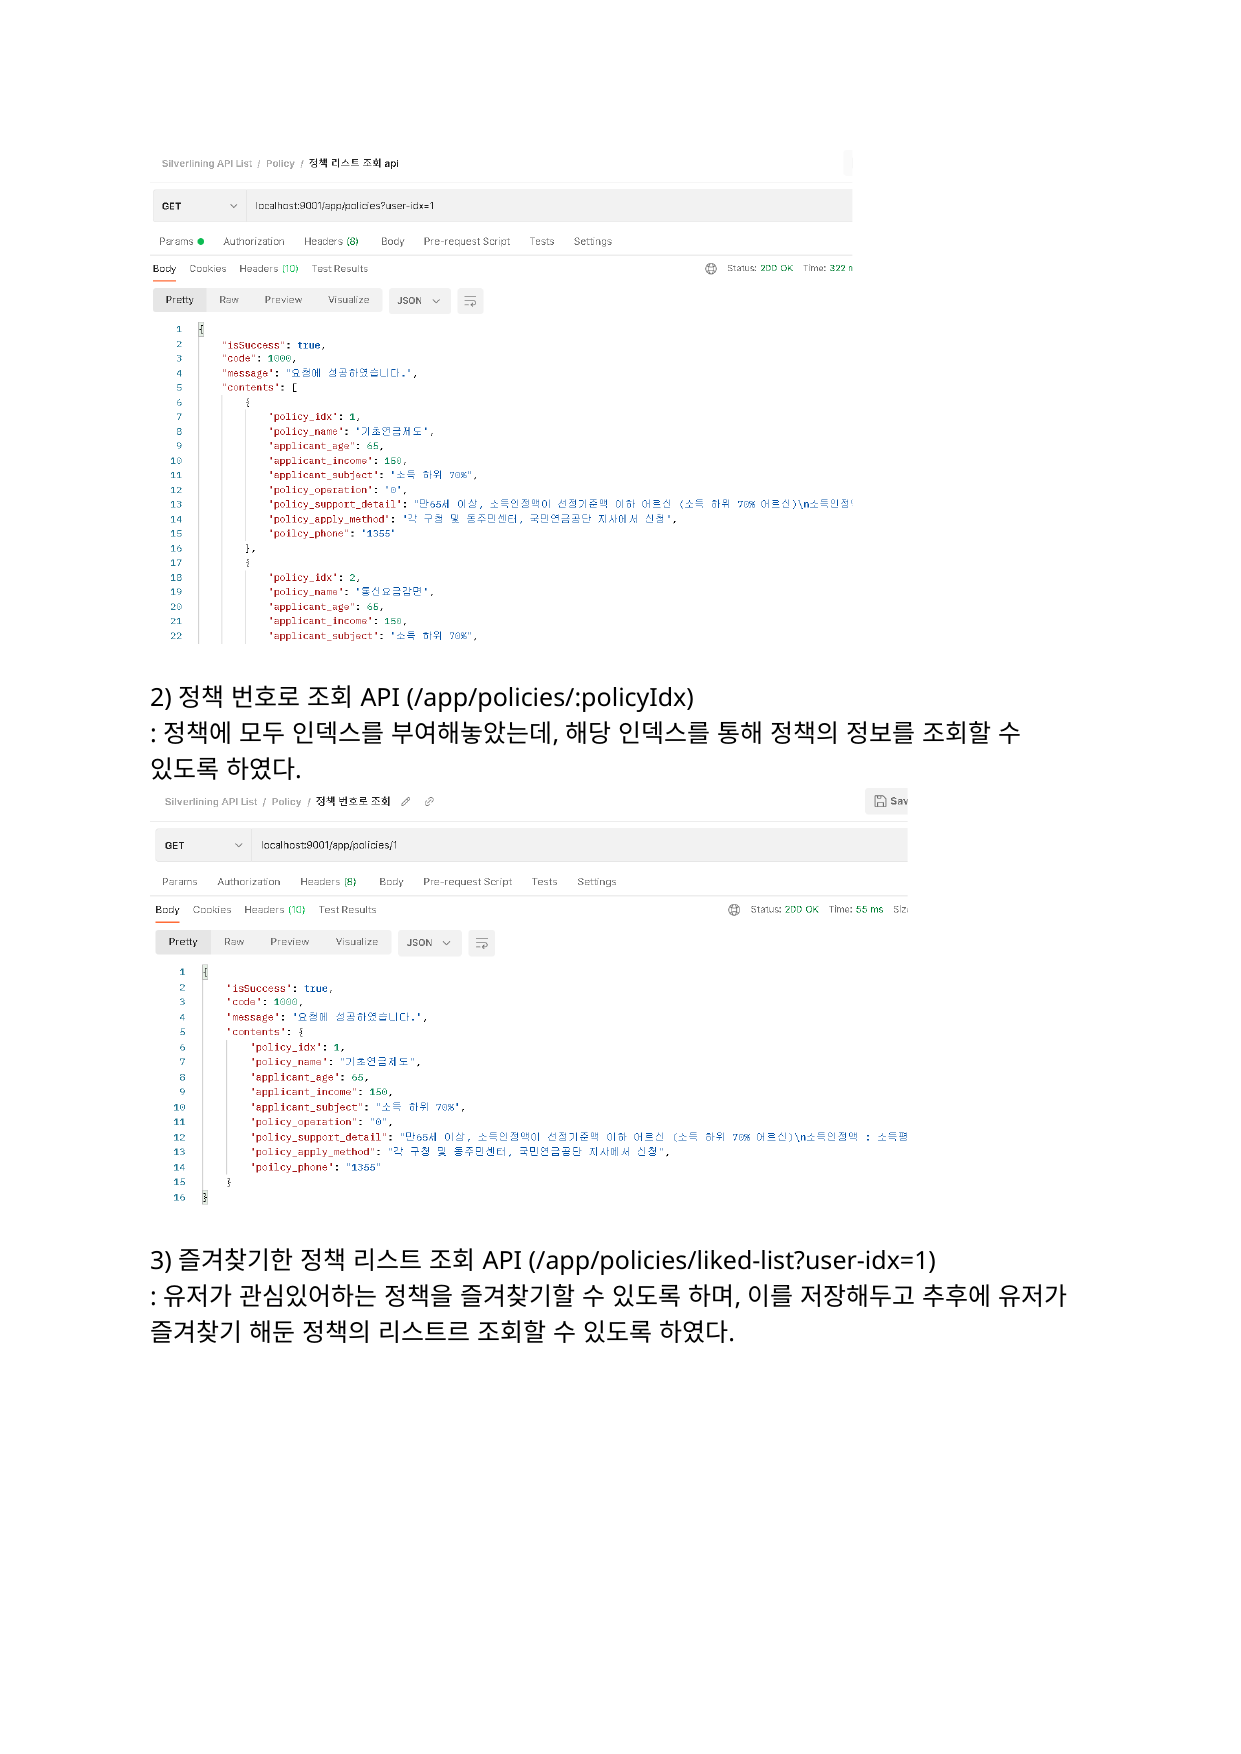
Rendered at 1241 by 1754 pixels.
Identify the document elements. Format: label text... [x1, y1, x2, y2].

text : 유저가 관심있어하는 정책을 즐겨찾기할 수 있도록 하며, 이를 저장해두고 추후에 유저가 즐겨찾기 해둔 정책의 리스트르 조회할 수 있도록 하였다. [150, 1276, 1090, 1349]
text 2) 정책 번호로 조회 API (/app/policies/:policyIdx) [150, 677, 1090, 713]
picture [150, 150, 853, 644]
picture [150, 786, 908, 1241]
text : 정책에 모두 인덱스를 부여해놓았는데, 해당 인덱스를 통해 정책의 정보를 조회할 수 있도록 하였다. [150, 713, 1090, 786]
text 3) 즐겨찾기한 정책 리스트 조회 API (/app/policies/liked-list?user-idx=1) [150, 1240, 1090, 1276]
